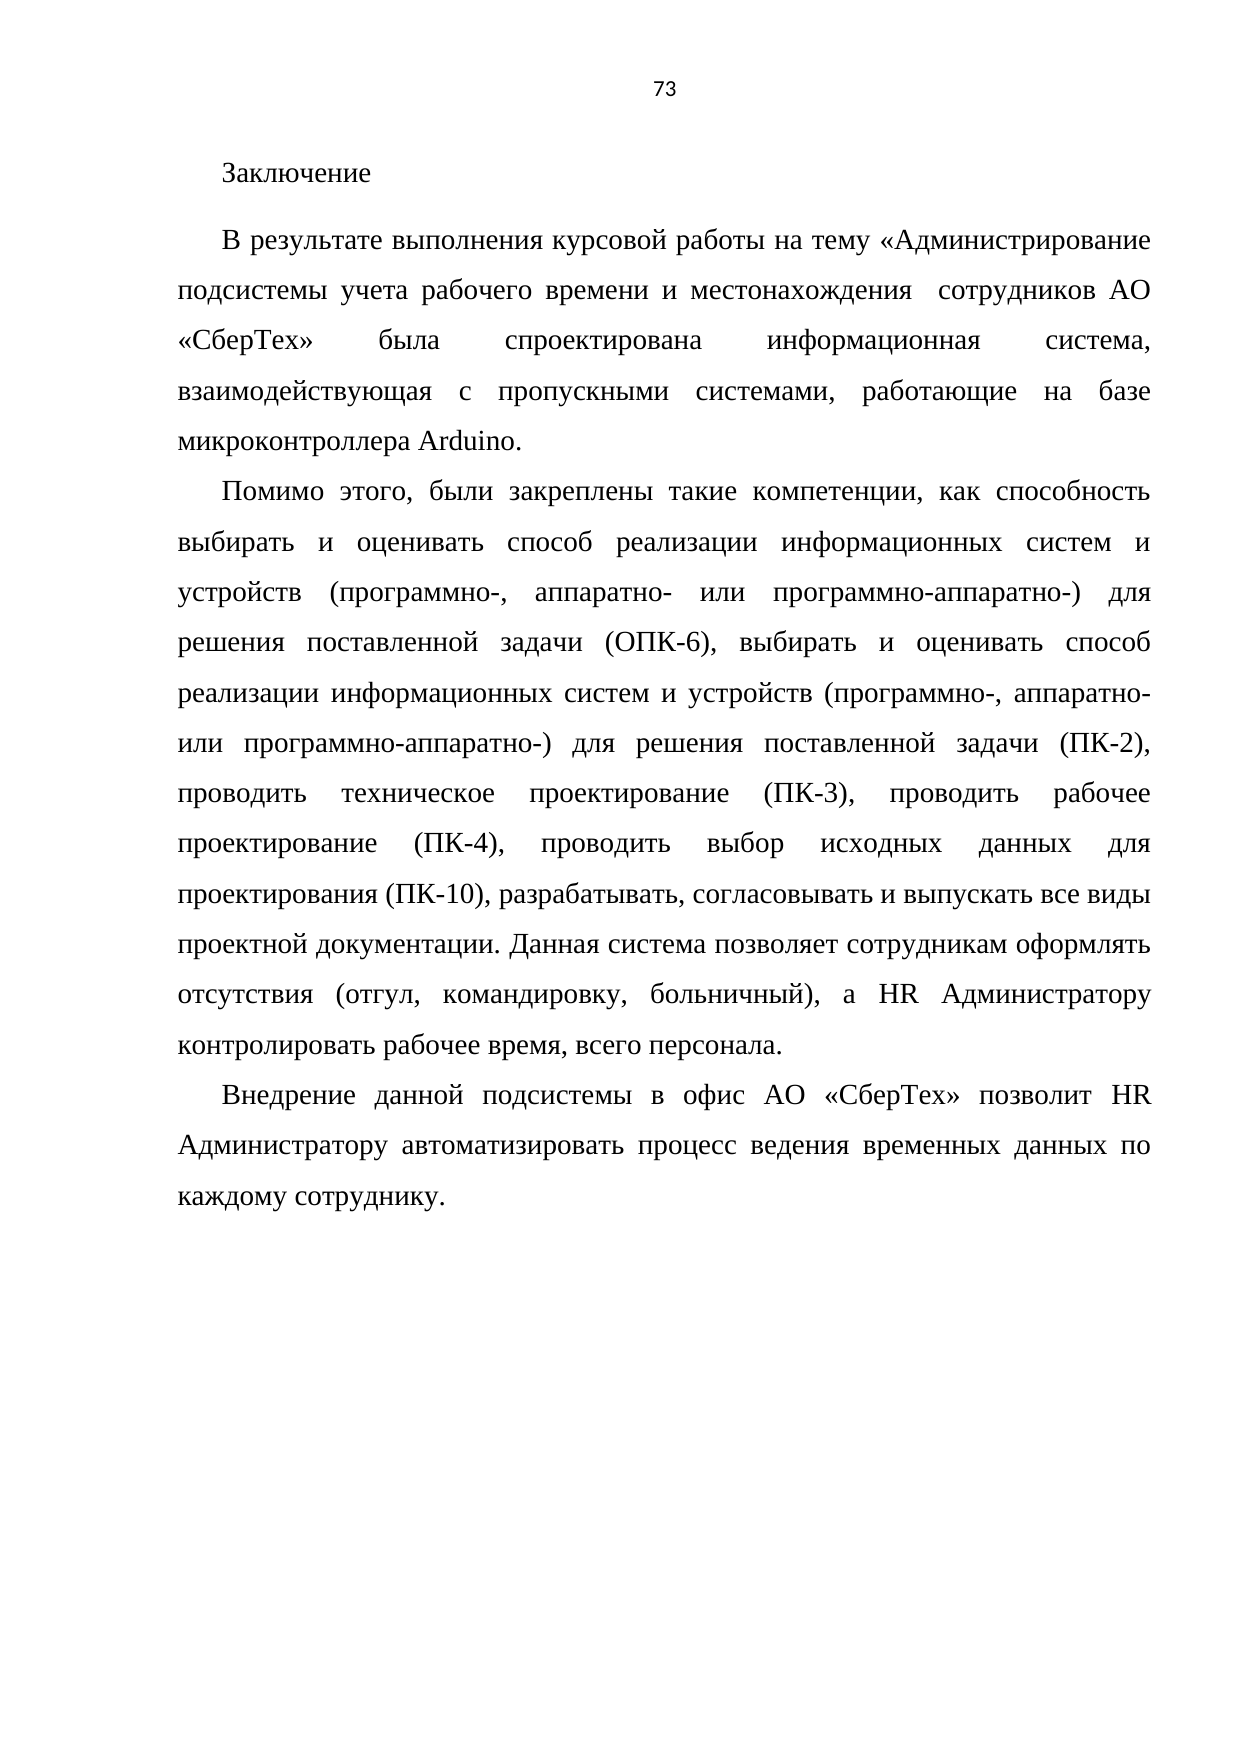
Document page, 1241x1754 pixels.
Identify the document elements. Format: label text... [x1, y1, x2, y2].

text Помимо этого, были закреплены такие компетенции, как способность выбирать и оценивать способ реализации информационных систем и устройств (программно-, аппаратно- или программно-аппаратно-) для решения поставленной задачи (ОПК-6), выбирать и оценивать способ реализации информационных систем и устройств (программно-, аппаратно- или программно-аппаратно-) для решения поставленной задачи (ПК-2), проводить техническое проектирование (ПК-3), проводить рабочее проектирование (ПК-4), проводить выбор исходных данных для проектирования (ПК-10), разрабатывать, согласовывать и выпускать все виды проектной документации. Данная система позволяет сотрудникам оформлять отсутствия (отгул, командировку, больничный), а HR Администратору контролировать рабочее время, всего персонала. [177, 473, 1152, 1060]
text В результате выполнения курсовой работы на тему «Администрирование подсистемы учета рабочего времени и местонахождения сотрудников АО «СберТех» была спроектирована информационная система, взаимодействующая с пропускными системами, работающие на базе микроконтроллера Arduino. [177, 222, 1152, 457]
subtitle Заключение [177, 155, 1152, 188]
text Внедрение данной подсистемы в офис АО «СберТех» позволит HR Администратору автоматизировать процесс ведения временных данных по каждому сотруднику. [177, 1077, 1152, 1211]
